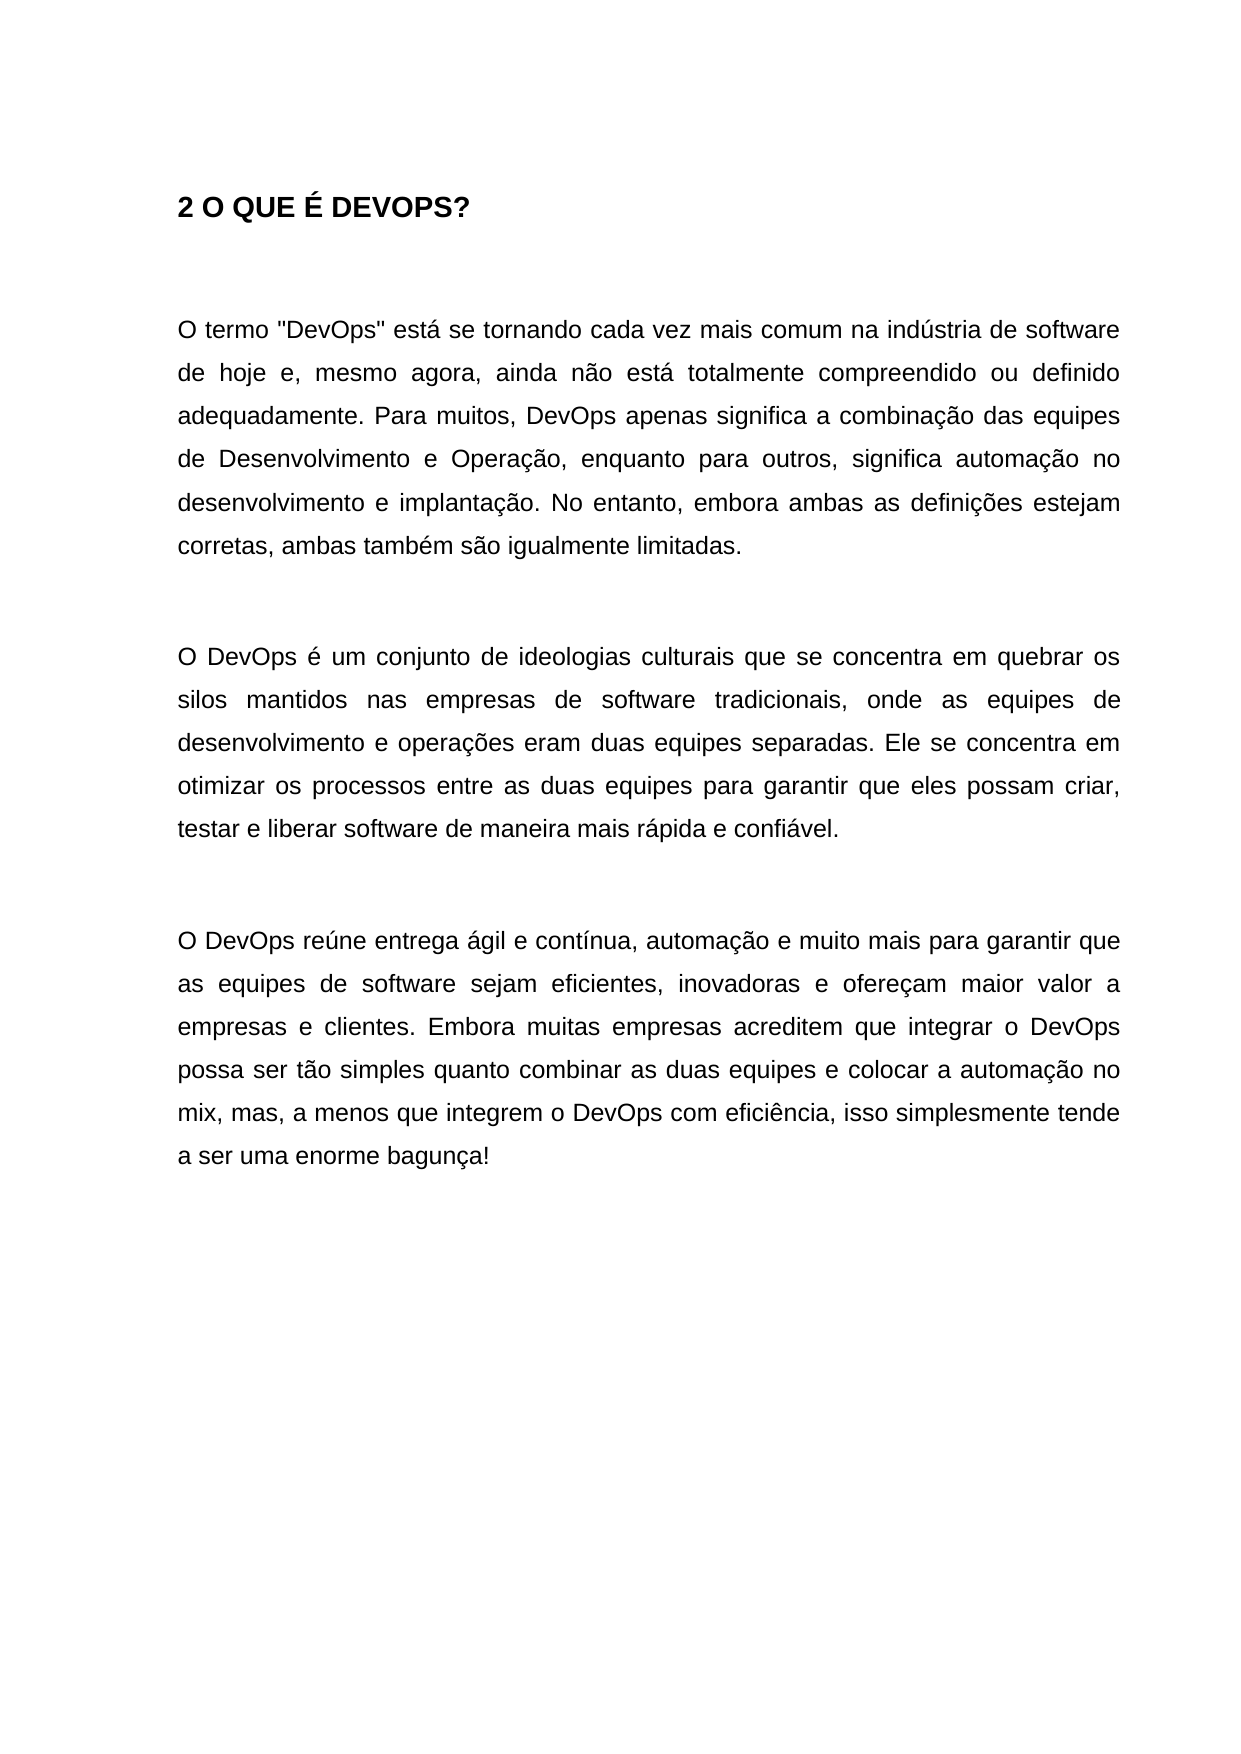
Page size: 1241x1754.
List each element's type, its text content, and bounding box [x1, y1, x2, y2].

text O DevOps reúne entrega ágil e contínua, automação e muito mais para garantir que as equipes de software sejam eficientes, inovadoras e ofereçam maior valor a empresas e clientes. Embora muitas empresas acreditem que integrar o DevOps possa ser tão simples quanto combinar as duas equipes e colocar a automação no mix, mas, a menos que integrem o DevOps com eficiência, isso simplesmente tende a ser uma enorme bagunça! [177, 926, 1122, 1170]
text O DevOps é um conjunto de ideologias culturais que se concentra em quebrar os silos mantidos nas empresas de software tradicionais, onde as equipes de desenvolvimento e operações eram duas equipes separadas. Ele se concentra em otimizar os processos entre as duas equipes para garantir que eles possam criar, testar e liberar software de maneira mais rápida e confiável. [177, 642, 1122, 843]
text O termo "DevOps" está se tornando cada vez mais comum na indústria de software de hoje e, mesmo agora, ainda não está totalmente compreendido ou definido adequadamente. Para muitos, DevOps apenas significa a combinação das equipes de Desenvolvimento e Operação, enquanto para outros, significa automação no desenvolvimento e implantação. No entanto, embora ambas as definições estejam corretas, ambas também são igualmente limitadas. [177, 315, 1122, 559]
subtitle 2 O QUE É DEVOPS? [177, 190, 1122, 223]
